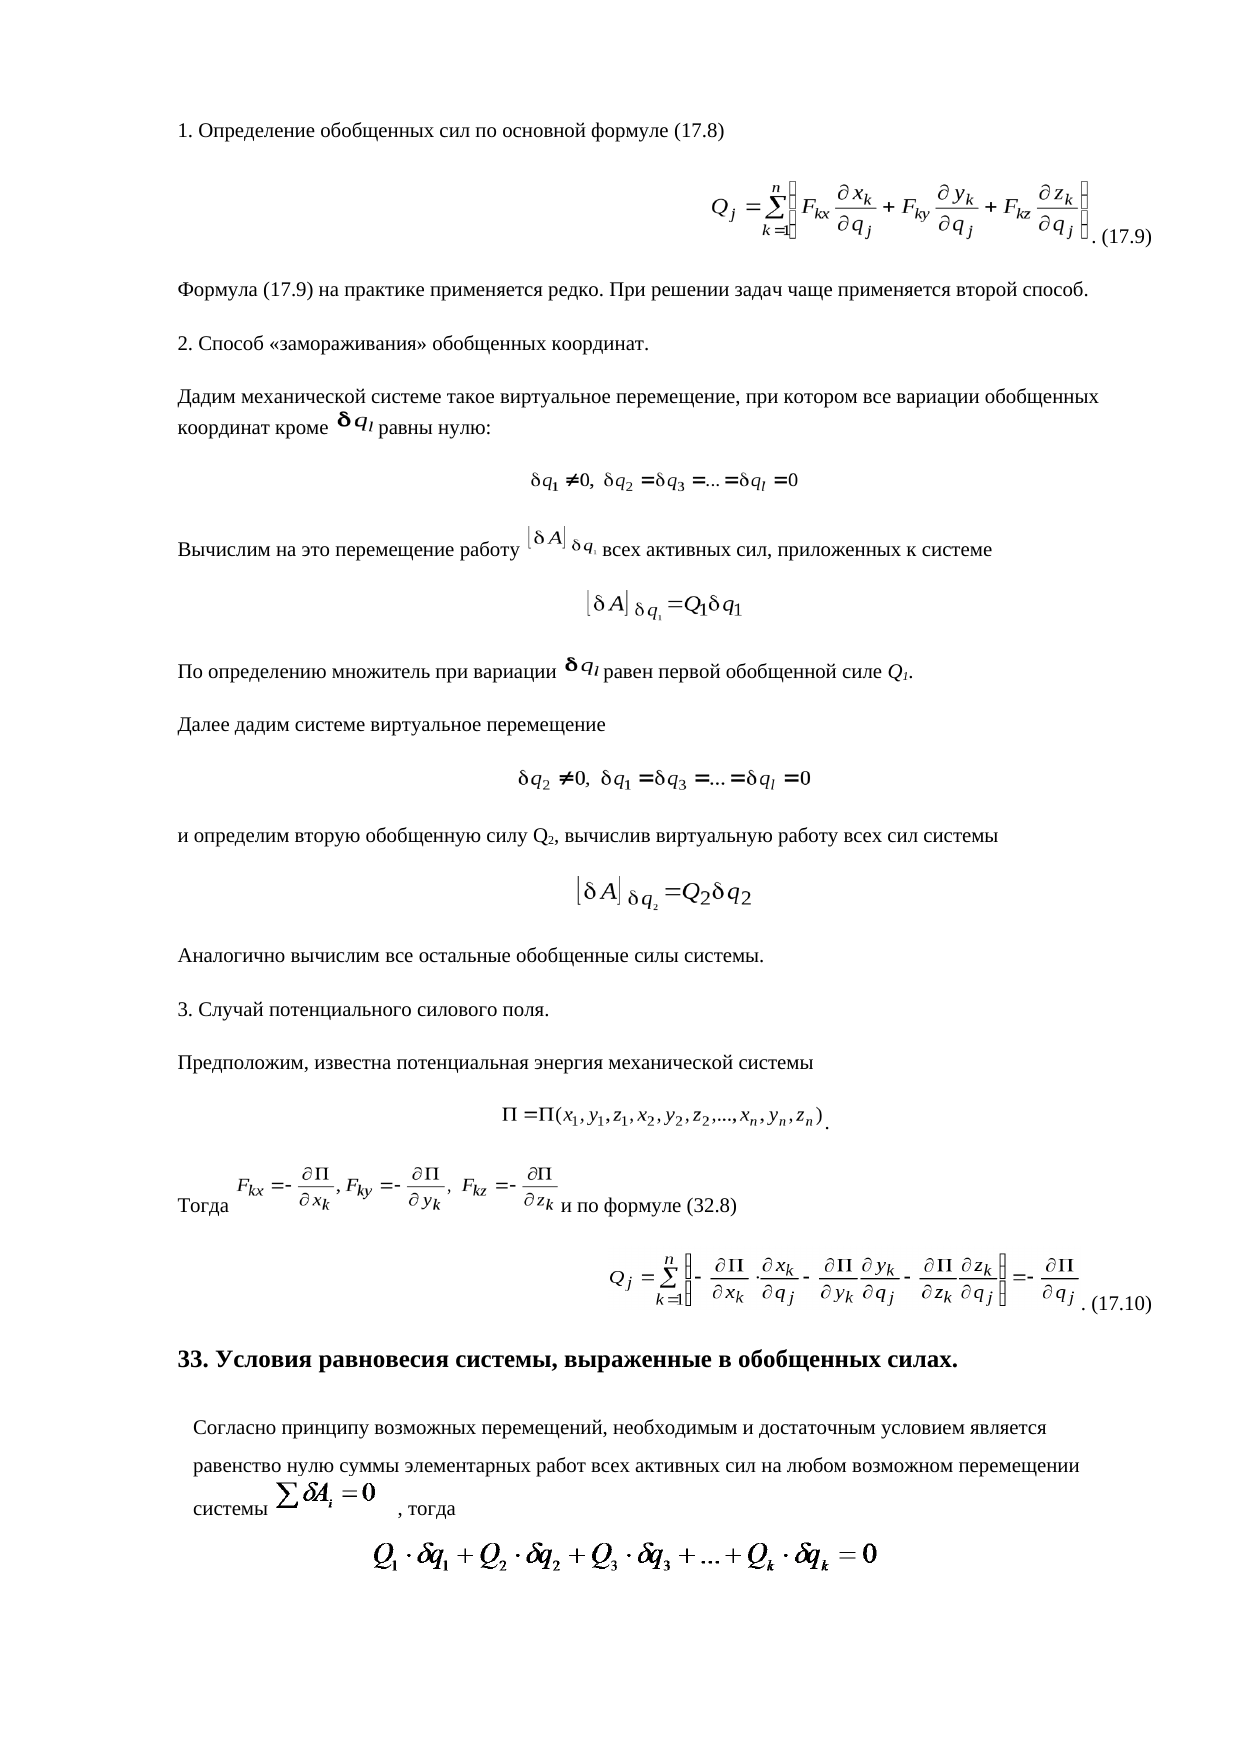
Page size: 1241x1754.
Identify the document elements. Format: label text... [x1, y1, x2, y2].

text По определению множитель при вариации равен первой обобщенной силе Q1. [177, 653, 1152, 683]
text Предположим, известна потенциальная энергия механической системы [177, 1050, 1152, 1074]
picture [273, 1476, 393, 1516]
picture [708, 171, 1092, 244]
picture [584, 590, 745, 624]
text Формула (17.9) на практике применяется редко. При решении задач чаще применяется второй способ. [177, 277, 1152, 301]
picture [561, 653, 604, 679]
text Вычислим на это перемещение работу всех активных сил, приложенных к системе [177, 526, 1152, 561]
picture [515, 765, 813, 793]
text 3. Случай потенциального силового поля. [177, 996, 1152, 1021]
text 2. Способ «замораживания» обобщенных координат. [177, 331, 1152, 354]
picture [574, 876, 755, 914]
picture [528, 468, 800, 494]
picture [233, 1162, 561, 1213]
text 1. Определение обобщенных сил по основной формуле (17.8) [177, 118, 1152, 142]
text Далее дадим системе виртуальное перемещение [177, 712, 1152, 736]
text 33. Условия равновесия системы, выраженные в обобщенных силах. [177, 1344, 1152, 1372]
picture [525, 526, 602, 557]
picture [333, 407, 379, 435]
text Аналогично вычислим все остальные обобщенные силы системы. [177, 943, 1152, 967]
text Согласно принципу возможных перемещений, необходимым и достаточным условием является равенство нулю суммы элементарных работ всех активных сил на любом возможном перемещении системы , тогда [193, 1402, 1136, 1520]
picture [370, 1535, 954, 1581]
text и определим вторую обобщенную силу Q2, вычислив виртуальную работу всех сил системы [177, 823, 1152, 847]
picture [499, 1102, 825, 1129]
picture [607, 1246, 1081, 1310]
text Дадим механической системе такое виртуальное перемещение, при котором все вариации обобщенных координат кроме равны нулю: [177, 384, 1152, 439]
